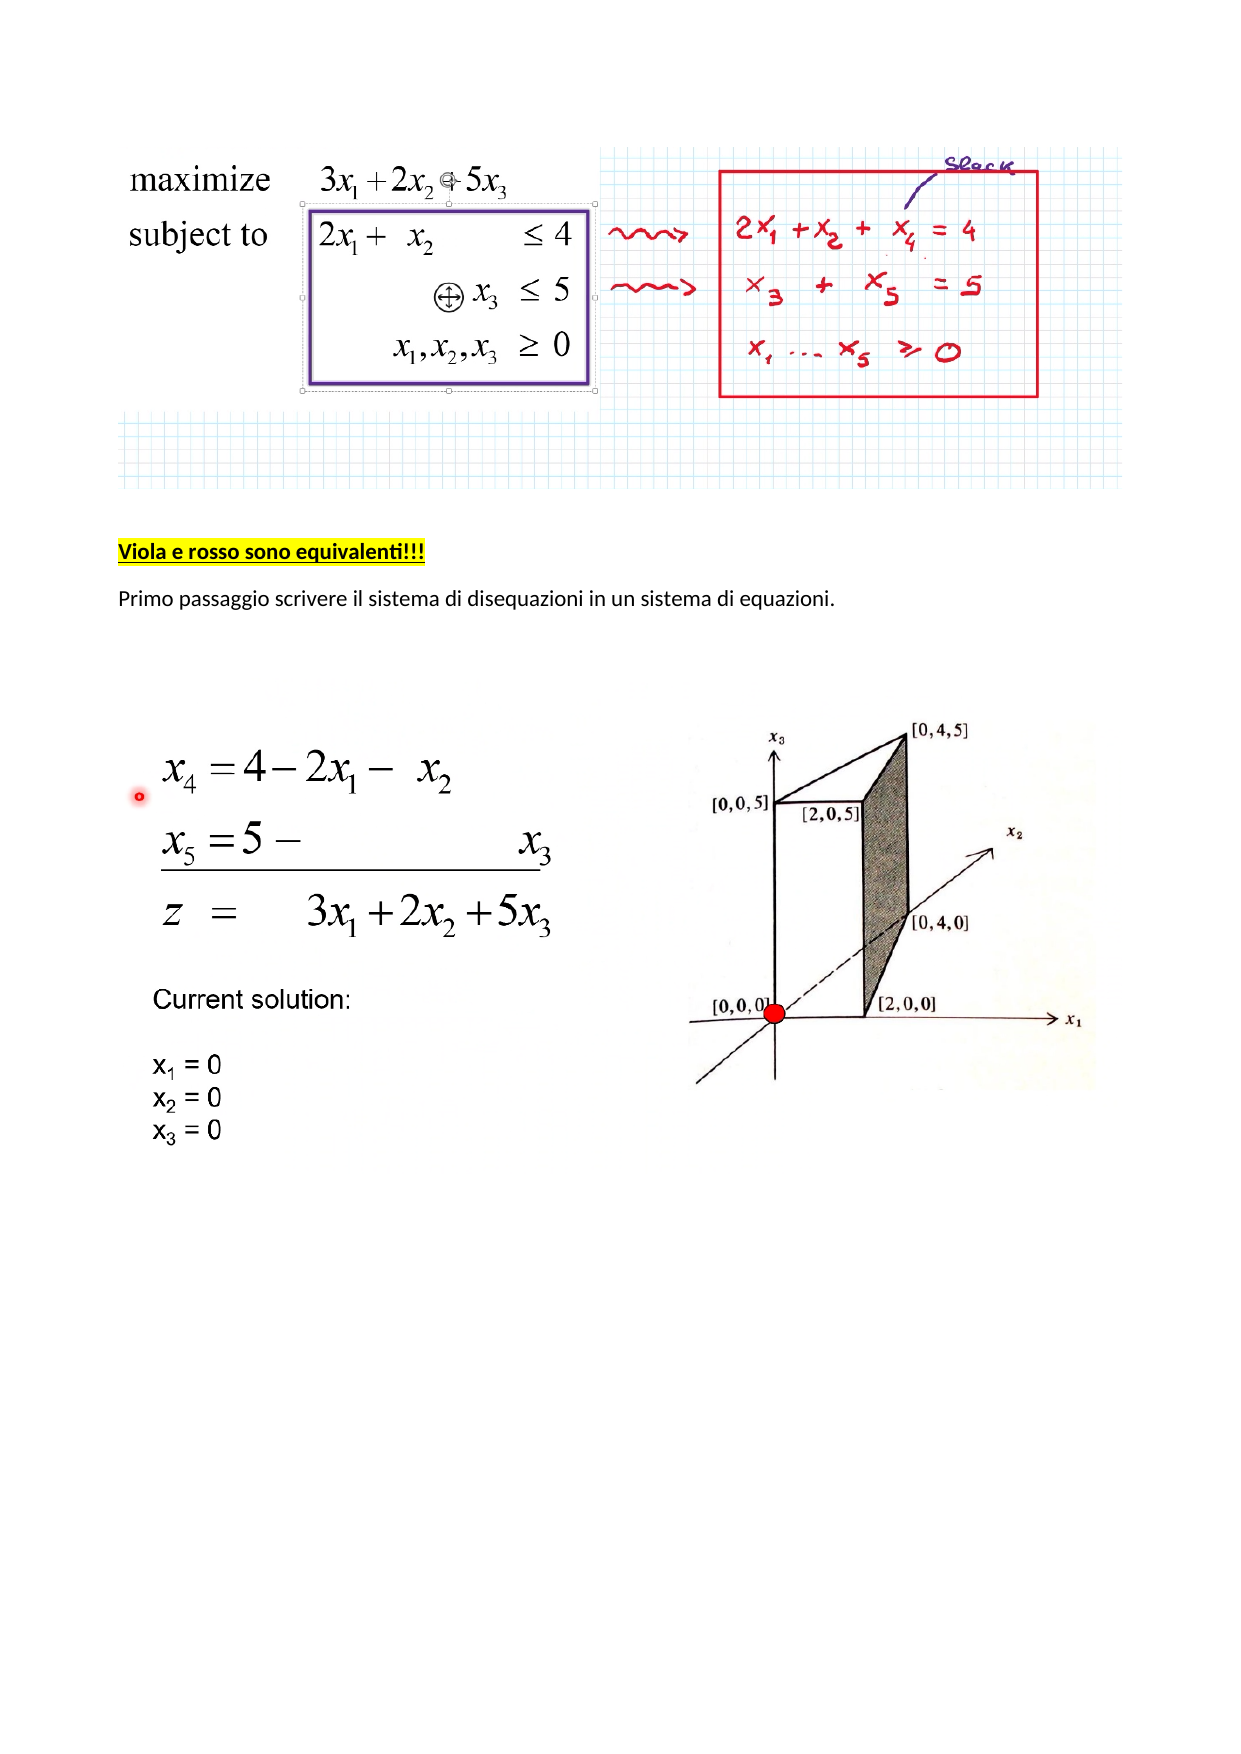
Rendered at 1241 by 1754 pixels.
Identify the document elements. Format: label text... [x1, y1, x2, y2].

text Primo passaggio scrivere il sistema di disequazioni in un sistema di equazioni. [118, 584, 1122, 612]
picture [118, 147, 1123, 489]
picture [118, 678, 1123, 1174]
text Viola e rosso sono equivalenti!!! [118, 537, 1122, 566]
